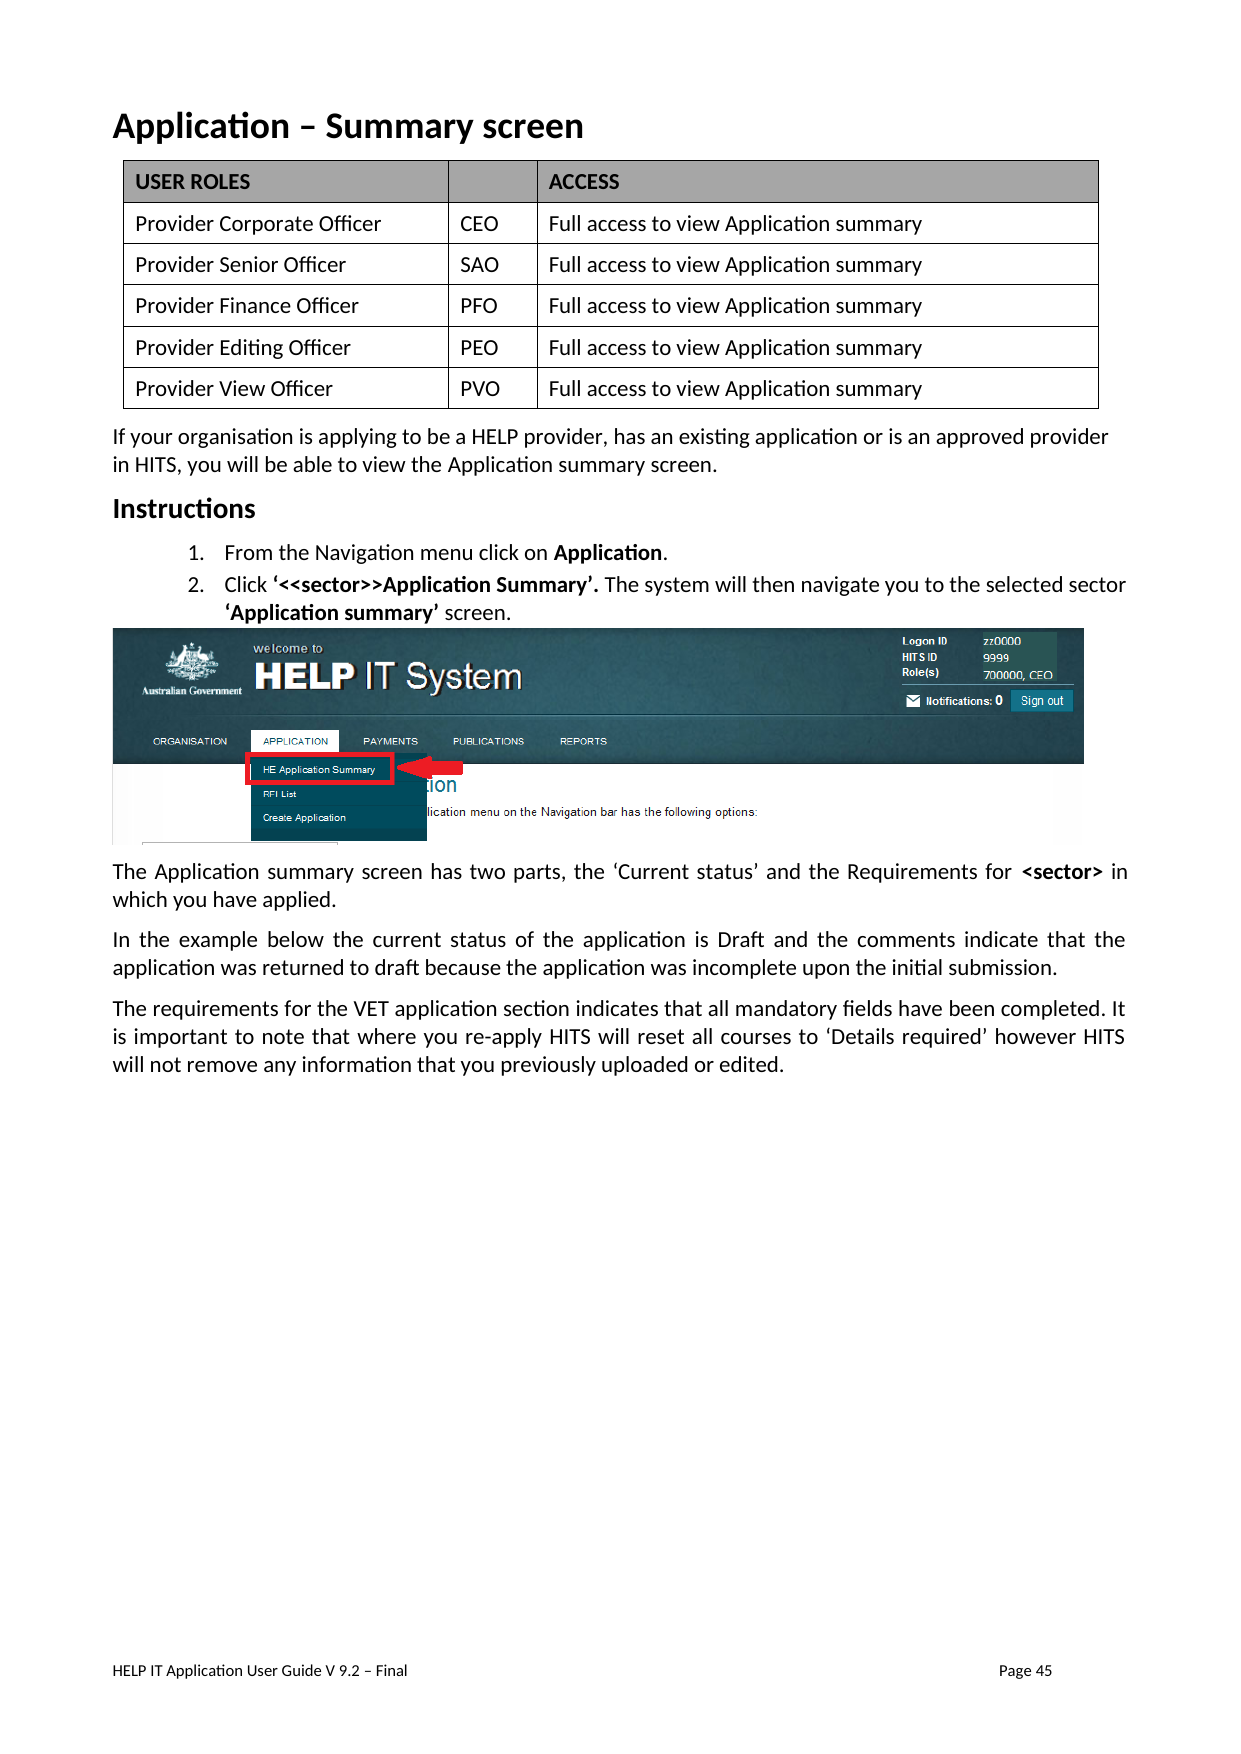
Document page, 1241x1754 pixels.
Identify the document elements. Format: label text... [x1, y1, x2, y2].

table_cell Provider Senior Officer [124, 244, 448, 284]
table_cell SAO [449, 244, 537, 284]
table_cell PVO [449, 368, 537, 408]
table_cell Provider Editing Officer [124, 327, 448, 367]
text The Application summary screen has two parts, the ‘Current status’ and the Requirements for <sector> in which you have applied. [112, 857, 1128, 913]
table_header [449, 161, 537, 202]
table_cell Provider Corporate Officer [124, 203, 448, 243]
list Click ‘<<sector>>Application Summary’. The system will then navigate you to the selected sector ‘Application summary’ screen. [187, 570, 1128, 626]
text The requirements for the VET application section indicates that all mandatory fields have been completed. It is important to note that where you re-apply HITS will reset all courses to ‘Details required’ however HITS will not remove any information that you previously uploaded or edited. [112, 994, 1128, 1078]
table_header ACCESS [538, 161, 1098, 202]
list From the Navigation menu click on Application. [187, 538, 1128, 567]
subtitle Application – Summary screen [112, 102, 1128, 148]
table_cell PEO [449, 327, 537, 367]
table_cell Full access to view Application summary [538, 203, 1098, 243]
text If your organisation is applying to be a HELP provider, has an existing application or is an approved provider in HITS, you will be able to view the Application summary screen. [112, 422, 1128, 478]
table_cell Full access to view Application summary [538, 244, 1098, 284]
table_cell Full access to view Application summary [538, 285, 1098, 326]
table_header USER ROLES [124, 161, 448, 202]
text Instructions [112, 490, 1128, 526]
picture [112, 628, 1084, 845]
table_cell Full access to view Application summary [538, 368, 1098, 408]
table_cell Provider View Officer [124, 368, 448, 408]
table_cell Provider Finance Officer [124, 285, 448, 326]
table_cell CEO [449, 203, 537, 243]
text In the example below the current status of the application is Draft and the comments indicate that the application was returned to draft because the application was incomplete upon the initial submission. [112, 926, 1128, 982]
table_cell Full access to view Application summary [538, 327, 1098, 367]
table_cell PFO [449, 285, 537, 326]
